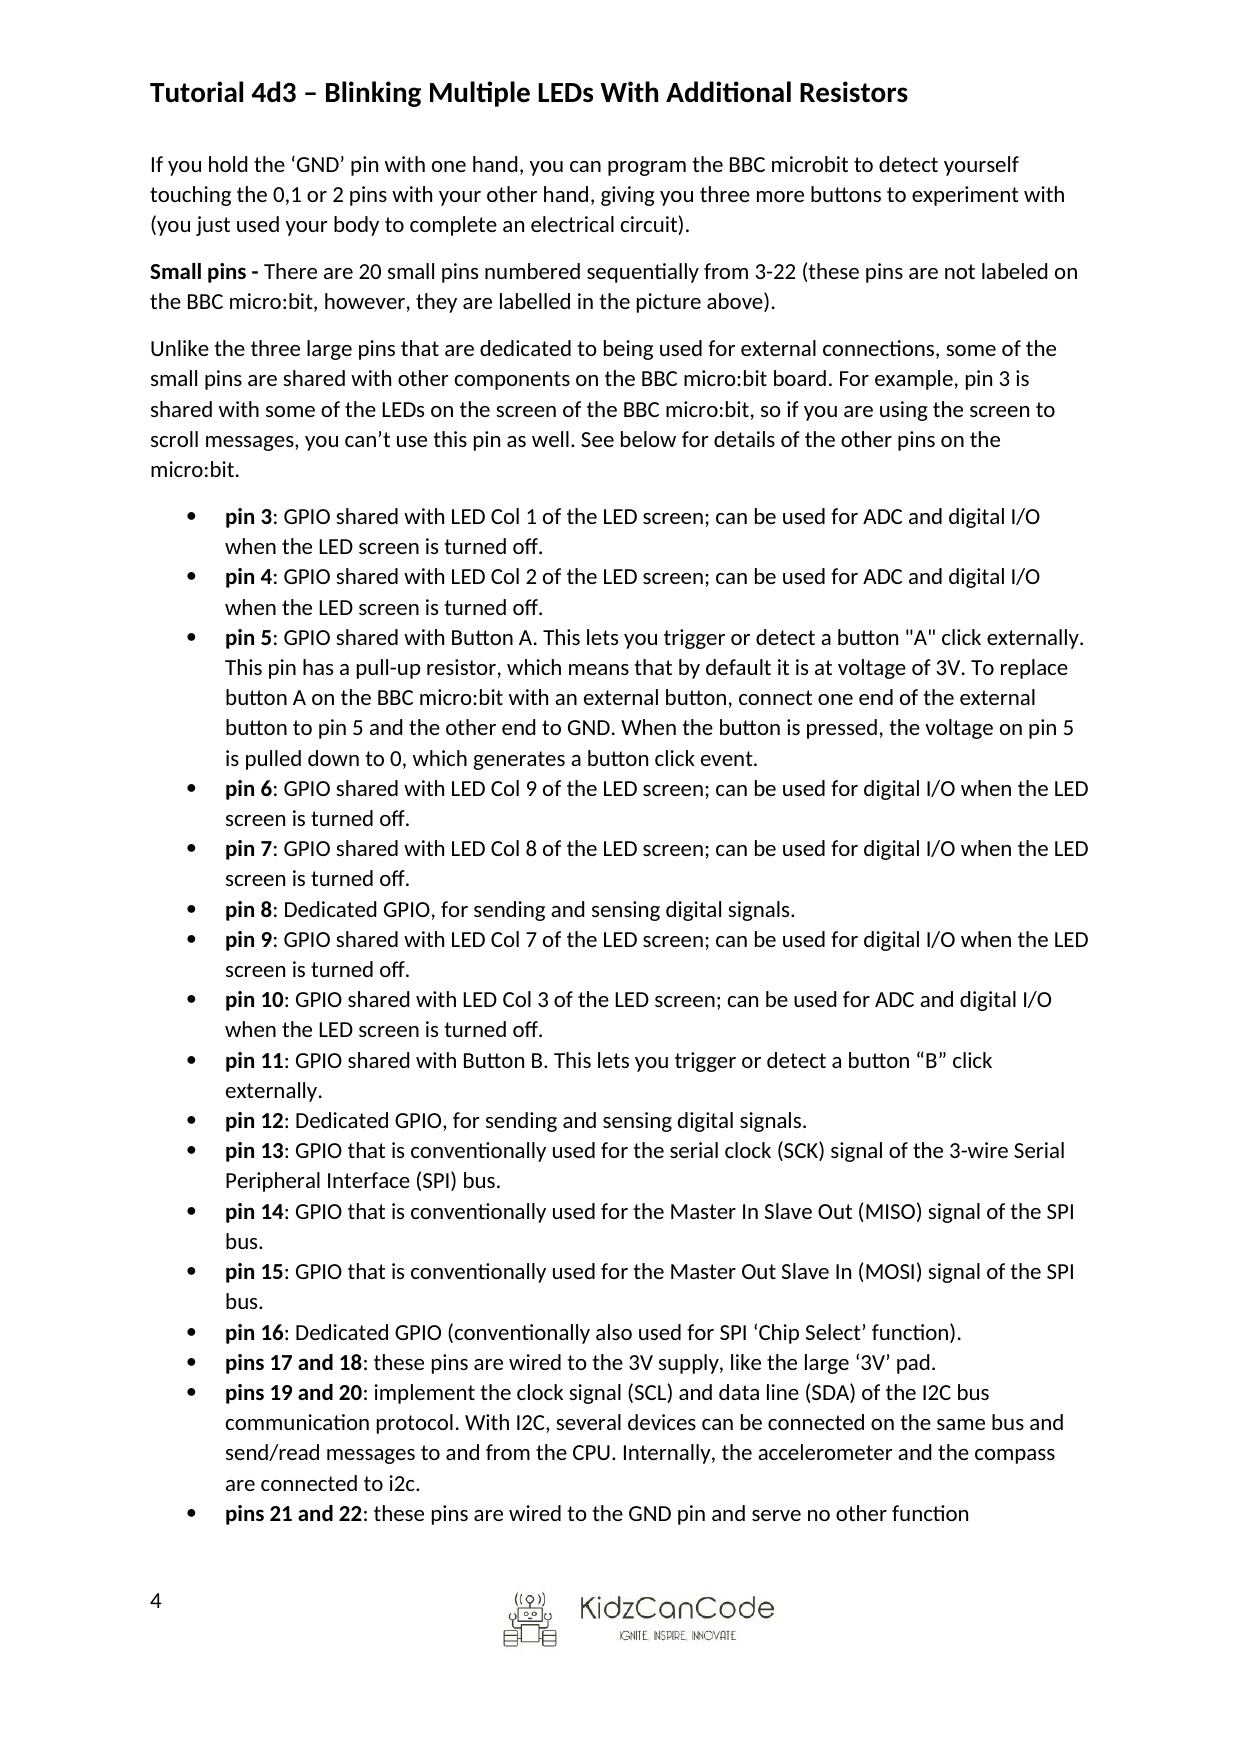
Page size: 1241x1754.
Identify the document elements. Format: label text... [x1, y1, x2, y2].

text Unlike the three large pins that are dedicated to being used for external connections, some of the small pins are shared with other components on the BBC micro:bit board. For example, pin 3 is shared with some of the LEDs on the screen of the BBC micro:bit, so if you are using the screen to scroll messages, you can’t use this pin as well. See below for details of the other pins on the micro:bit. [150, 334, 1090, 483]
list pin 7: GPIO shared with LED Col 8 of the LED screen; can be used for digital I/O when the LED screen is turned off. [187, 834, 1090, 893]
text Small pins - There are 20 small pins numbered sequentially from 3-22 (these pins are not labeled on the BBC micro:bit, however, they are labelled in the picture above). [150, 257, 1090, 316]
text If you hold the ‘GND’ pin with one hand, you can program the BBC microbit to detect yourself touching the 0,1 or 2 pins with your other hand, giving you three more buttons to experiment with (you just used your body to complete an electrical circuit). [150, 150, 1090, 238]
list pin 14: GPIO that is conventionally used for the Master In Slave Out (MISO) signal of the SPI bus. [187, 1197, 1090, 1255]
list pins 19 and 20: implement the clock signal (SCL) and data line (SDA) of the I2C bus communication protocol. With I2C, several devices can be connected on the same bus and send/read messages to and from the CPU. Internally, the accelerometer and the compass are connected to i2c. [187, 1378, 1090, 1497]
list pin 11: GPIO shared with Button B. This lets you trigger or detect a button “B” click externally. [187, 1046, 1090, 1104]
list pin 12: Dedicated GPIO, for sending and sensing digital signals. [187, 1106, 1090, 1134]
list pin 3: GPIO shared with LED Col 1 of the LED screen; can be used for ADC and digital I/O when the LED screen is turned off. [187, 502, 1090, 560]
list pin 13: GPIO that is conventionally used for the serial clock (SCK) signal of the 3-wire Serial Peripheral Interface (SPI) bus. [187, 1136, 1090, 1195]
list pin 16: Dedicated GPIO (conventionally also used for SPI ‘Chip Select’ function). [187, 1318, 1090, 1346]
list pin 10: GPIO shared with LED Col 3 of the LED screen; can be used for ADC and digital I/O when the LED screen is turned off. [187, 985, 1090, 1044]
list pin 9: GPIO shared with LED Col 7 of the LED screen; can be used for digital I/O when the LED screen is turned off. [187, 925, 1090, 983]
list pin 8: Dedicated GPIO, for sending and sensing digital signals. [187, 895, 1090, 923]
list pin 15: GPIO that is conventionally used for the Master Out Slave In (MOSI) signal of the SPI bus. [187, 1257, 1090, 1316]
list pin 4: GPIO shared with LED Col 2 of the LED screen; can be used for ADC and digital I/O when the LED screen is turned off. [187, 562, 1090, 621]
list pins 21 and 22: these pins are wired to the GND pin and serve no other function [187, 1499, 1090, 1527]
list pin 5: GPIO shared with Button A. This lets you trigger or detect a button "A" click externally. This pin has a pull-up resistor, which means that by default it is at voltage of 3V. To replace button A on the BBC micro:bit with an external button, connect one end of the external button to pin 5 and the other end to GND. When the button is pressed, the voltage on pin 5 is pulled down to 0, which generates a button click event. [187, 623, 1090, 772]
picture [497, 1586, 781, 1653]
list pins 17 and 18: these pins are wired to the 3V supply, like the large ‘3V’ pad. [187, 1348, 1090, 1376]
list pin 6: GPIO shared with LED Col 9 of the LED screen; can be used for digital I/O when the LED screen is turned off. [187, 774, 1090, 832]
